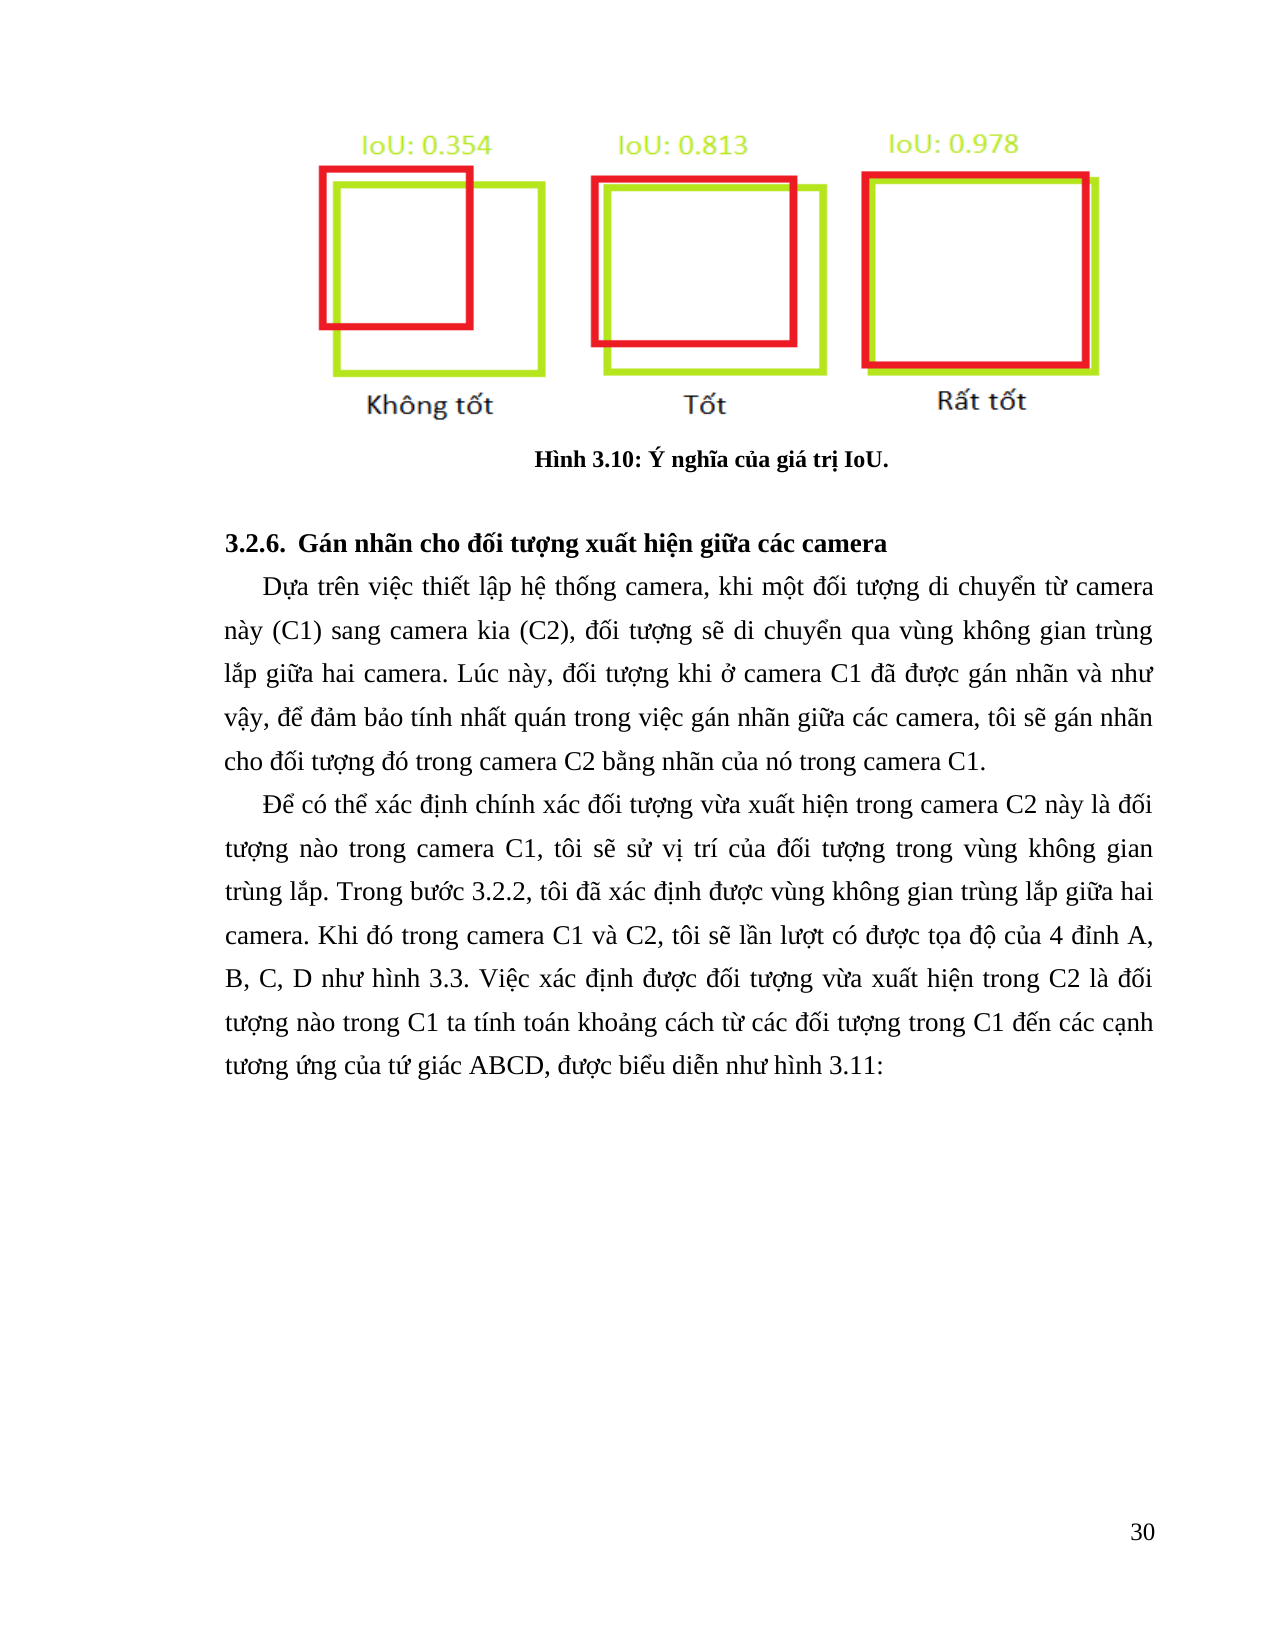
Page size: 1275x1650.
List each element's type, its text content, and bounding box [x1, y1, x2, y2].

list Dựa trên việc thiết lập hệ thống camera, khi một đối tượng di chuyển từ camera này (C1) sang camera kia (C2), đối tượng sẽ di chuyển qua vùng không gian trùng lắp giữa hai camera. Lúc này, đối tượng khi ở camera C1 đã được gán nhãn và như vậy, để đảm bảo tính nhất quán trong việc gán nhãn giữa các camera, tôi sẽ gán nhãn cho đối tượng đó trong camera C2 bằng nhãn của nó trong camera C1. [224, 571, 1155, 776]
picture [302, 120, 1115, 434]
list Hình 3.10: Ý nghĩa của giá trị IoU. [268, 445, 1155, 472]
list Gán nhãn cho đối tượng xuất hiện giữa các camera [225, 527, 1155, 558]
list Để có thể xác định chính xác đối tượng vừa xuất hiện trong camera C2 này là đối tượng nào trong camera C1, tôi sẽ sử vị trí của đối tượng trong vùng không gian trùng lắp. Trong bước 3.2.2, tôi đã xác định được vùng không gian trùng lắp giữa hai camera. Khi đó trong camera C1 và C2, tôi sẽ lần lượt có được tọa độ của 4 đỉnh A, B, C, D như hình 3.3. Việc xác định được đối tượng vừa xuất hiện trong C2 là đối tượng nào trong C1 ta tính toán khoảng cách từ các đối tượng trong C1 đến các cạnh tương ứng của tứ giác ABCD, được biểu diễn như hình 3.11: [225, 788, 1155, 1081]
